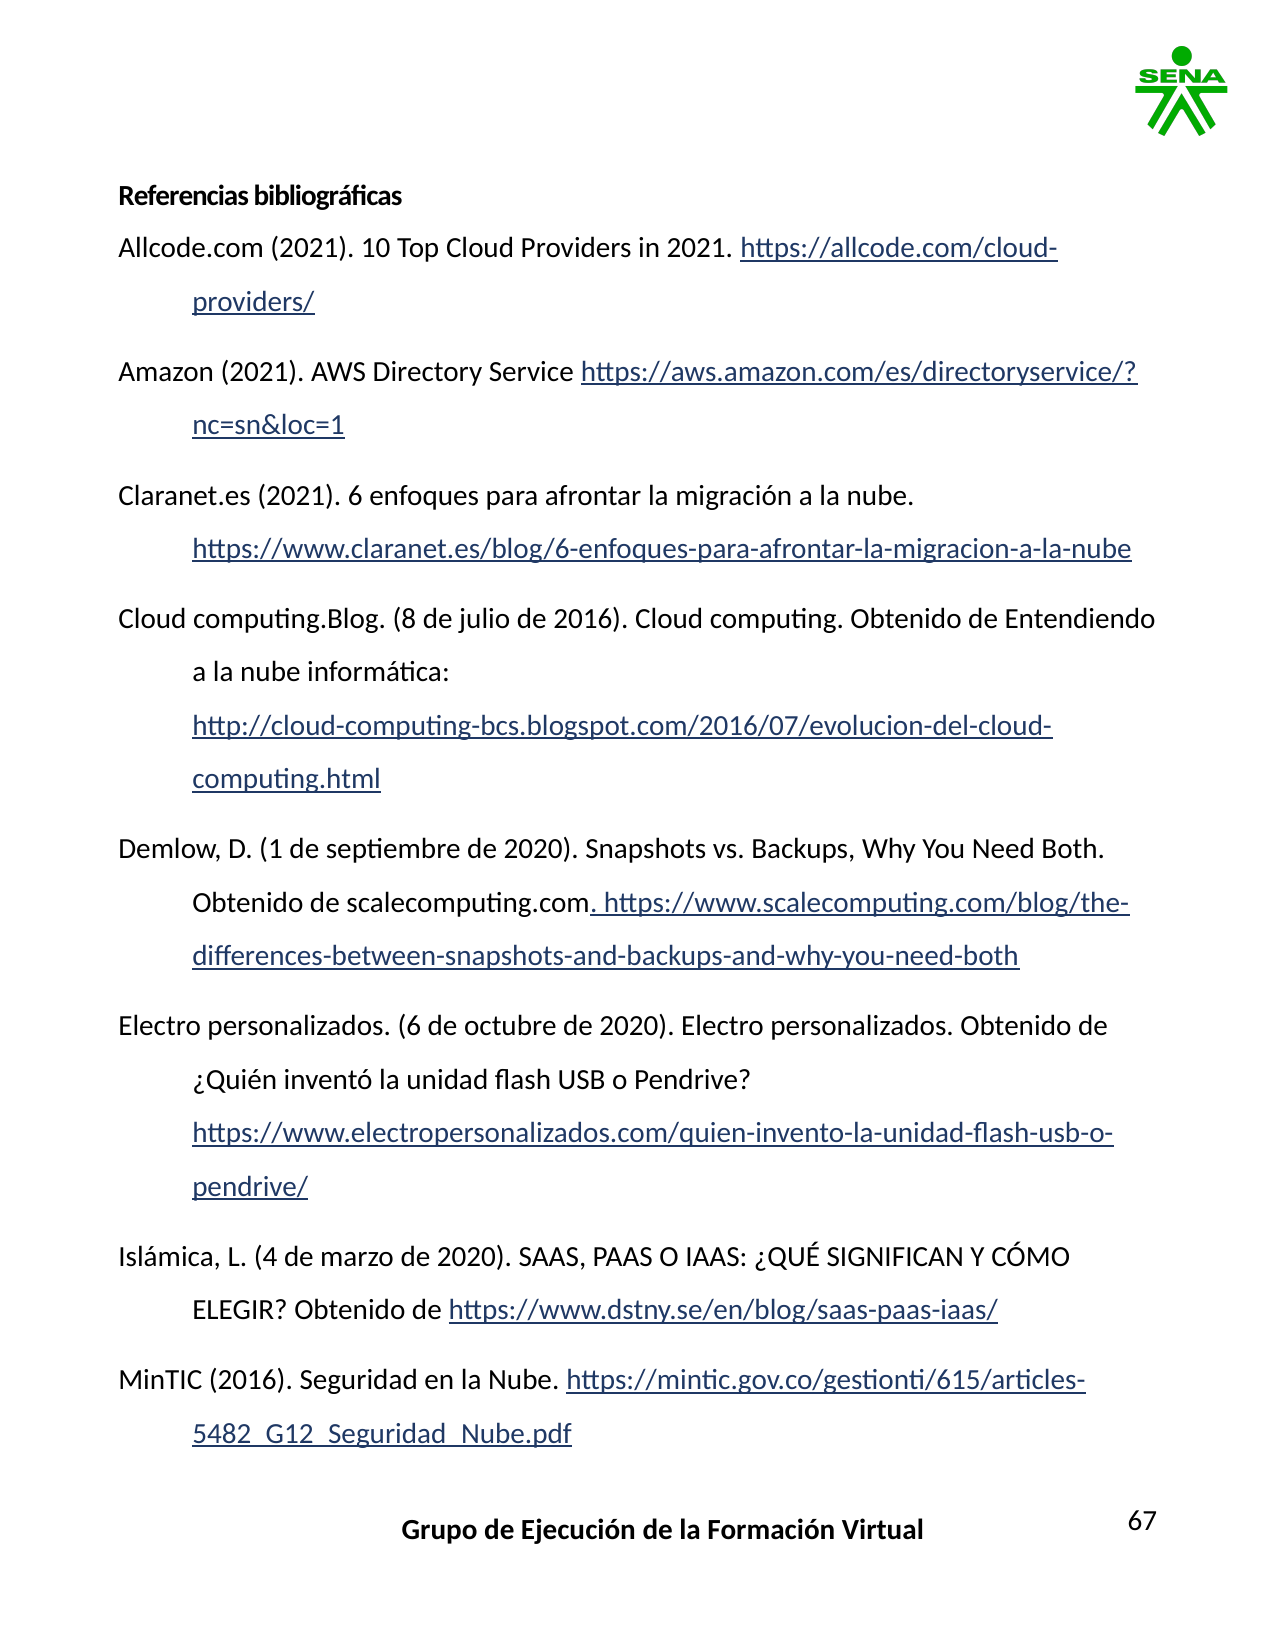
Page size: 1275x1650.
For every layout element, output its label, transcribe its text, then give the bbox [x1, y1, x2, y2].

text Claranet.es (2021). 6 enfoques para afrontar la migración a la nube. https://www.claranet.es/blog/6-enfoques-para-afrontar-la-migracion-a-la-nube [118, 477, 1157, 566]
text Allcode.com (2021). 10 Top Cloud Providers in 2021. https://allcode.com/cloud-providers/ [118, 229, 1157, 318]
picture [1135, 46, 1228, 136]
text Electro personalizados. (6 de octubre de 2020). Electro personalizados. Obtenido de ¿Quién inventó la unidad flash USB o Pendrive? https://www.electropersonalizados.com/quien-invento-la-unidad-flash-usb-o-pendrive/ [118, 1007, 1157, 1203]
text Cloud computing.Blog. (8 de julio de 2016). Cloud computing. Obtenido de Entendiendo a la nube informática: http://cloud-computing-bcs.blogspot.com/2016/07/evolucion-del-cloud-computing.html [118, 600, 1157, 796]
text Demlow, D. (1 de septiembre de 2020). Snapshots vs. Backups, Why You Need Both. Obtenido de scalecomputing.com. https://www.scalecomputing.com/blog/the-differences-between-snapshots-and-backups-and-why-you-need-both [118, 831, 1157, 973]
text MinTIC (2016). Seguridad en la Nube. https://mintic.gov.co/gestionti/615/articles-5482_G12_Seguridad_Nube.pdf [118, 1361, 1157, 1451]
text Amazon (2021). AWS Directory Service https://aws.amazon.com/es/directoryservice/?nc=sn&loc=1 [118, 353, 1157, 442]
text Islámica, L. (4 de marzo de 2020). SAAS, PAAS O IAAS: ¿QUÉ SIGNIFICAN Y CÓMO ELEGIR? Obtenido de https://www.dstny.se/en/blog/saas-paas-iaas/ [118, 1238, 1157, 1327]
subtitle Referencias bibliográficas [118, 177, 1157, 213]
